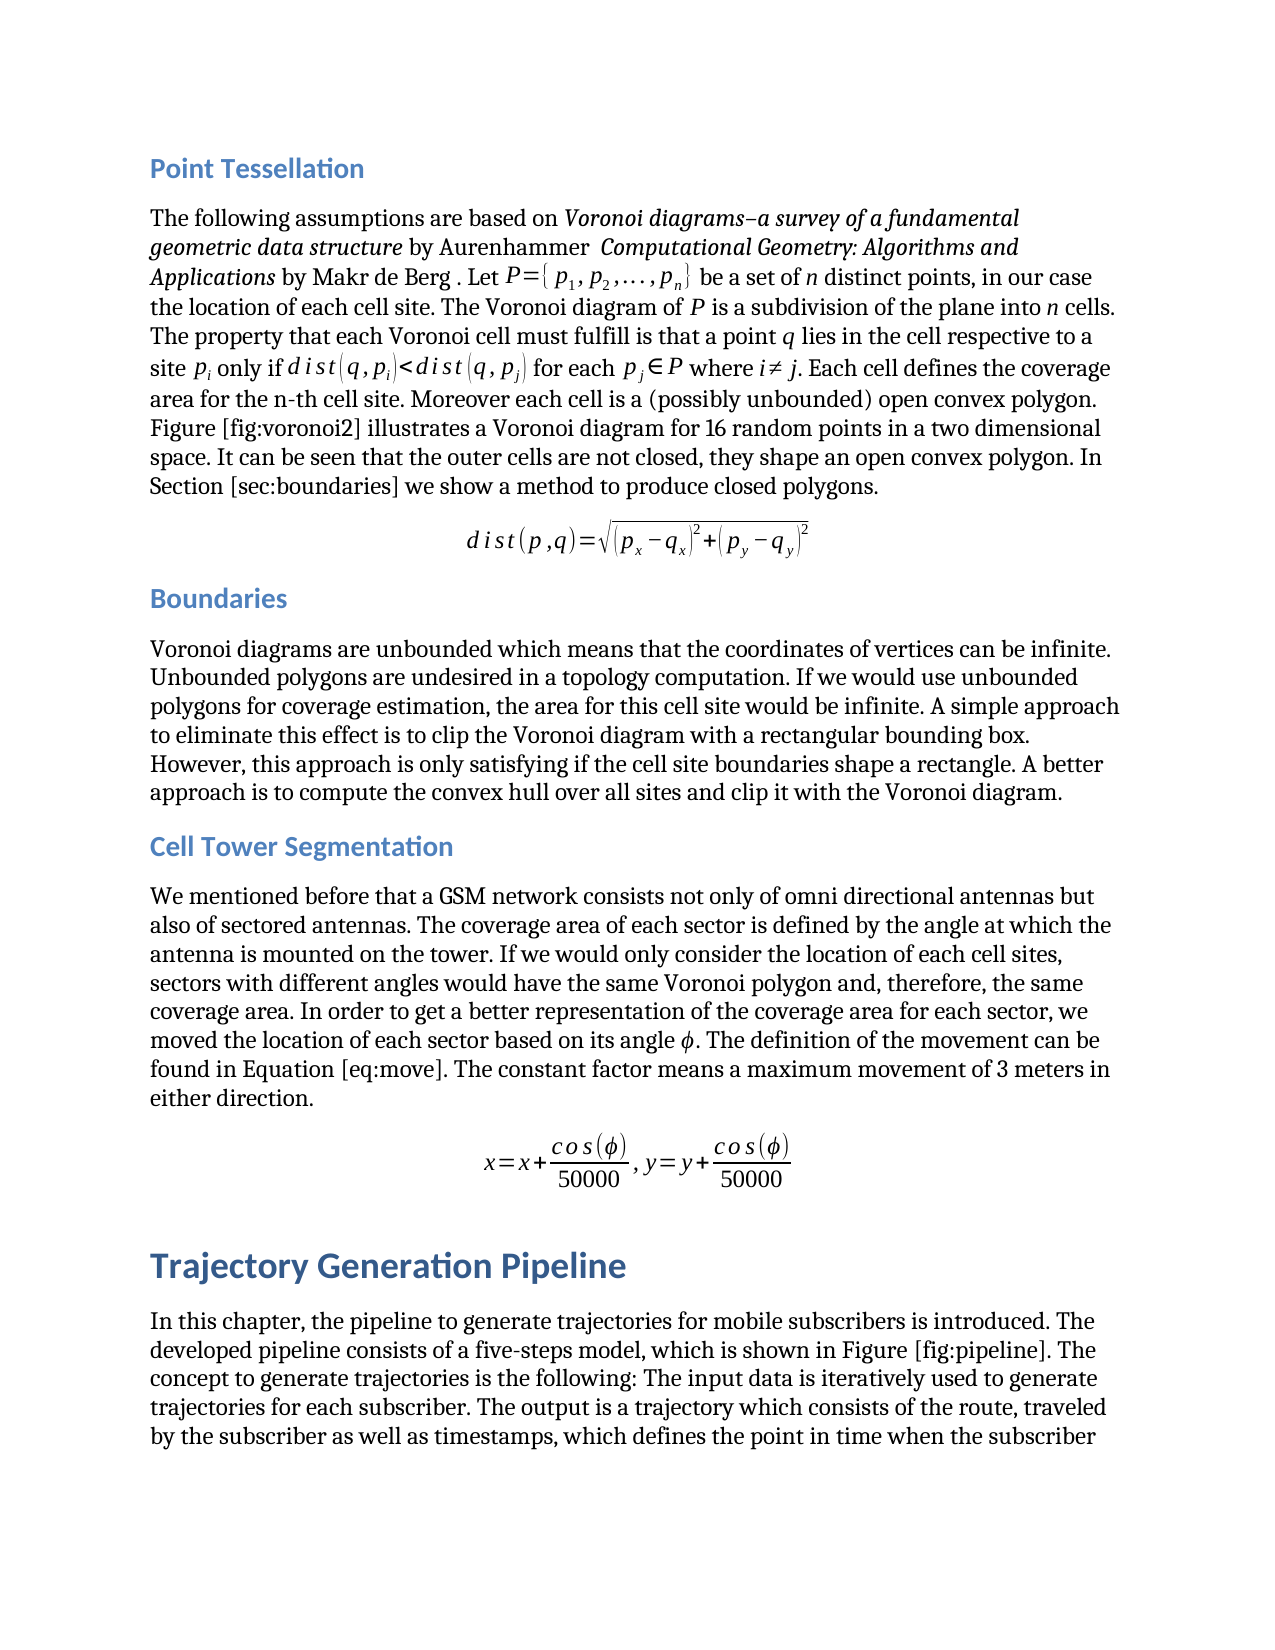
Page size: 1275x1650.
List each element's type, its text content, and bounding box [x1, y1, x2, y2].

text We mentioned before that a GSM network consists not only of omni directional antennas but also of sectored antennas. The coverage area of each sector is defined by the angle at which the antenna is mounted on the tower. If we would only consider the location of each cell sites, sectors with different angles would have the same Voronoi polygon and, therefore, the same coverage area. In order to get a better representation of the coverage area for each sector, we moved the location of each sector based on its angle . The definition of the movement can be found in Equation [eq:move]. The constant factor means a maximum movement of 3 meters in either direction. [150, 882, 1125, 1112]
subtitle Cell Tower Segmentation [150, 828, 1125, 863]
subtitle Boundaries [150, 580, 1125, 616]
subtitle Point Tessellation [150, 150, 1125, 186]
text The following assumptions are based on Voronoi diagrams–a survey of a fundamental geometric data structure by Aurenhammer Computational Geometry: Algorithms and Applications by Makr de Berg . Let be a set of distinct points, in our case the location of each cell site. The Voronoi diagram of is a subdivision of the plane into cells. The property that each Voronoi cell must fulfill is that a point lies in the cell respective to a site only if for each where . Each cell defines the coverage area for the n-th cell site. Moreover each cell is a (possibly unbounded) open convex polygon. Figure [fig:voronoi2] illustrates a Voronoi diagram for 16 random points in a two dimensional space. It can be seen that the outer cells are not closed, they shape an open convex polygon. In Section [sec:boundaries] we show a method to produce closed polygons. [150, 204, 1125, 500]
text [150, 1307, 1125, 1451]
text Voronoi diagrams are unbounded which means that the coordinates of vertices can be infinite. Unbounded polygons are undesired in a topology computation. If we would use unbounded polygons for coverage estimation, the area for this cell site would be infinite. A simple approach to eliminate this effect is to clip the Voronoi diagram with a rectangular bounding box. However, this approach is only satisfying if the cell site boundaries shape a rectangle. A better approach is to compute the convex hull over all sites and clip it with the Voronoi diagram. [150, 634, 1125, 807]
subtitle Trajectory Generation Pipeline [150, 1242, 1125, 1288]
